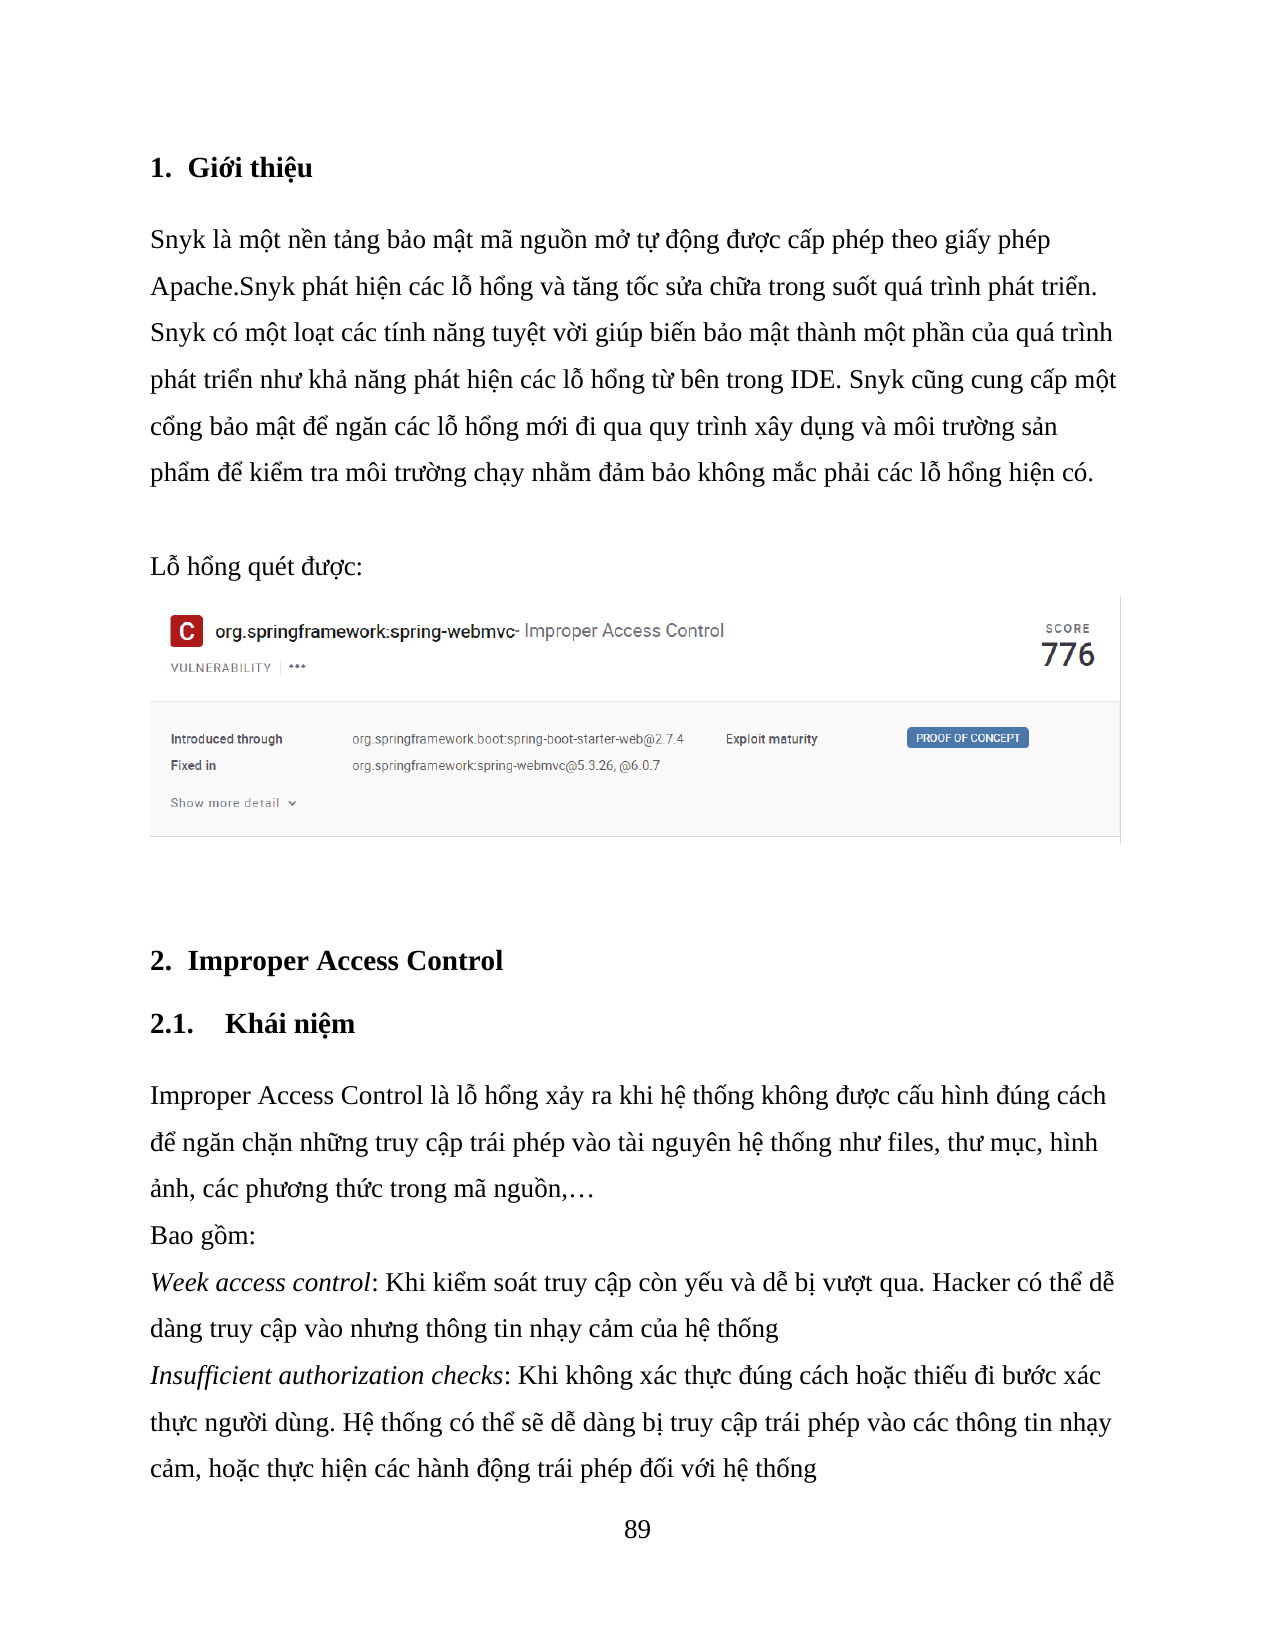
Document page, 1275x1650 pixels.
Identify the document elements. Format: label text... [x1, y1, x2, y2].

subtitle Giới thiệu [150, 150, 1052, 183]
text Bao gồm: [150, 1219, 1125, 1250]
picture [150, 596, 1125, 844]
subtitle Improper Access Control [150, 943, 1052, 977]
text Lỗ hổng quét được: [150, 550, 1125, 581]
text Snyk có một loạt các tính năng tuyệt vời giúp biến bảo mật thành một phần của quá trình phát triển như khả năng phát hiện các lỗ hổng từ bên trong IDE. Snyk cũng cung cấp một cổng bảo mật để ngăn các lỗ hổng mới đi qua quy trình xây dụng và môi trường sản phẩm để kiểm tra môi trường chạy nhằm đảm bảo không mắc phải các lỗ hổng hiện có. [150, 316, 1125, 487]
subtitle Khái niệm [150, 1006, 1052, 1039]
text Insufficient authorization checks: Khi không xác thực đúng cách hoặc thiếu đi bước xác thực người dùng. Hệ thống có thể sẽ dễ dàng bị truy cập trái phép vào các thông tin nhạy cảm, hoặc thực hiện các hành động trái phép đối với hệ thống [150, 1359, 1125, 1483]
text Improper Access Control là lỗ hổng xảy ra khi hệ thống không được cấu hình đúng cách để ngăn chặn những truy cập trái phép vào tài nguyên hệ thống như files, thư mục, hình ảnh, các phương thức trong mã nguồn,… [150, 1079, 1125, 1203]
text Snyk là một nền tảng bảo mật mã nguồn mở tự động được cấp phép theo giấy phép Apache.Snyk phát hiện các lỗ hổng và tăng tốc sửa chữa trong suốt quá trình phát triển. [150, 223, 1125, 301]
text Week access control: Khi kiểm soát truy cập còn yếu và dễ bị vượt qua. Hacker có thể dễ dàng truy cập vào nhưng thông tin nhạy cảm của hệ thống [150, 1266, 1125, 1343]
